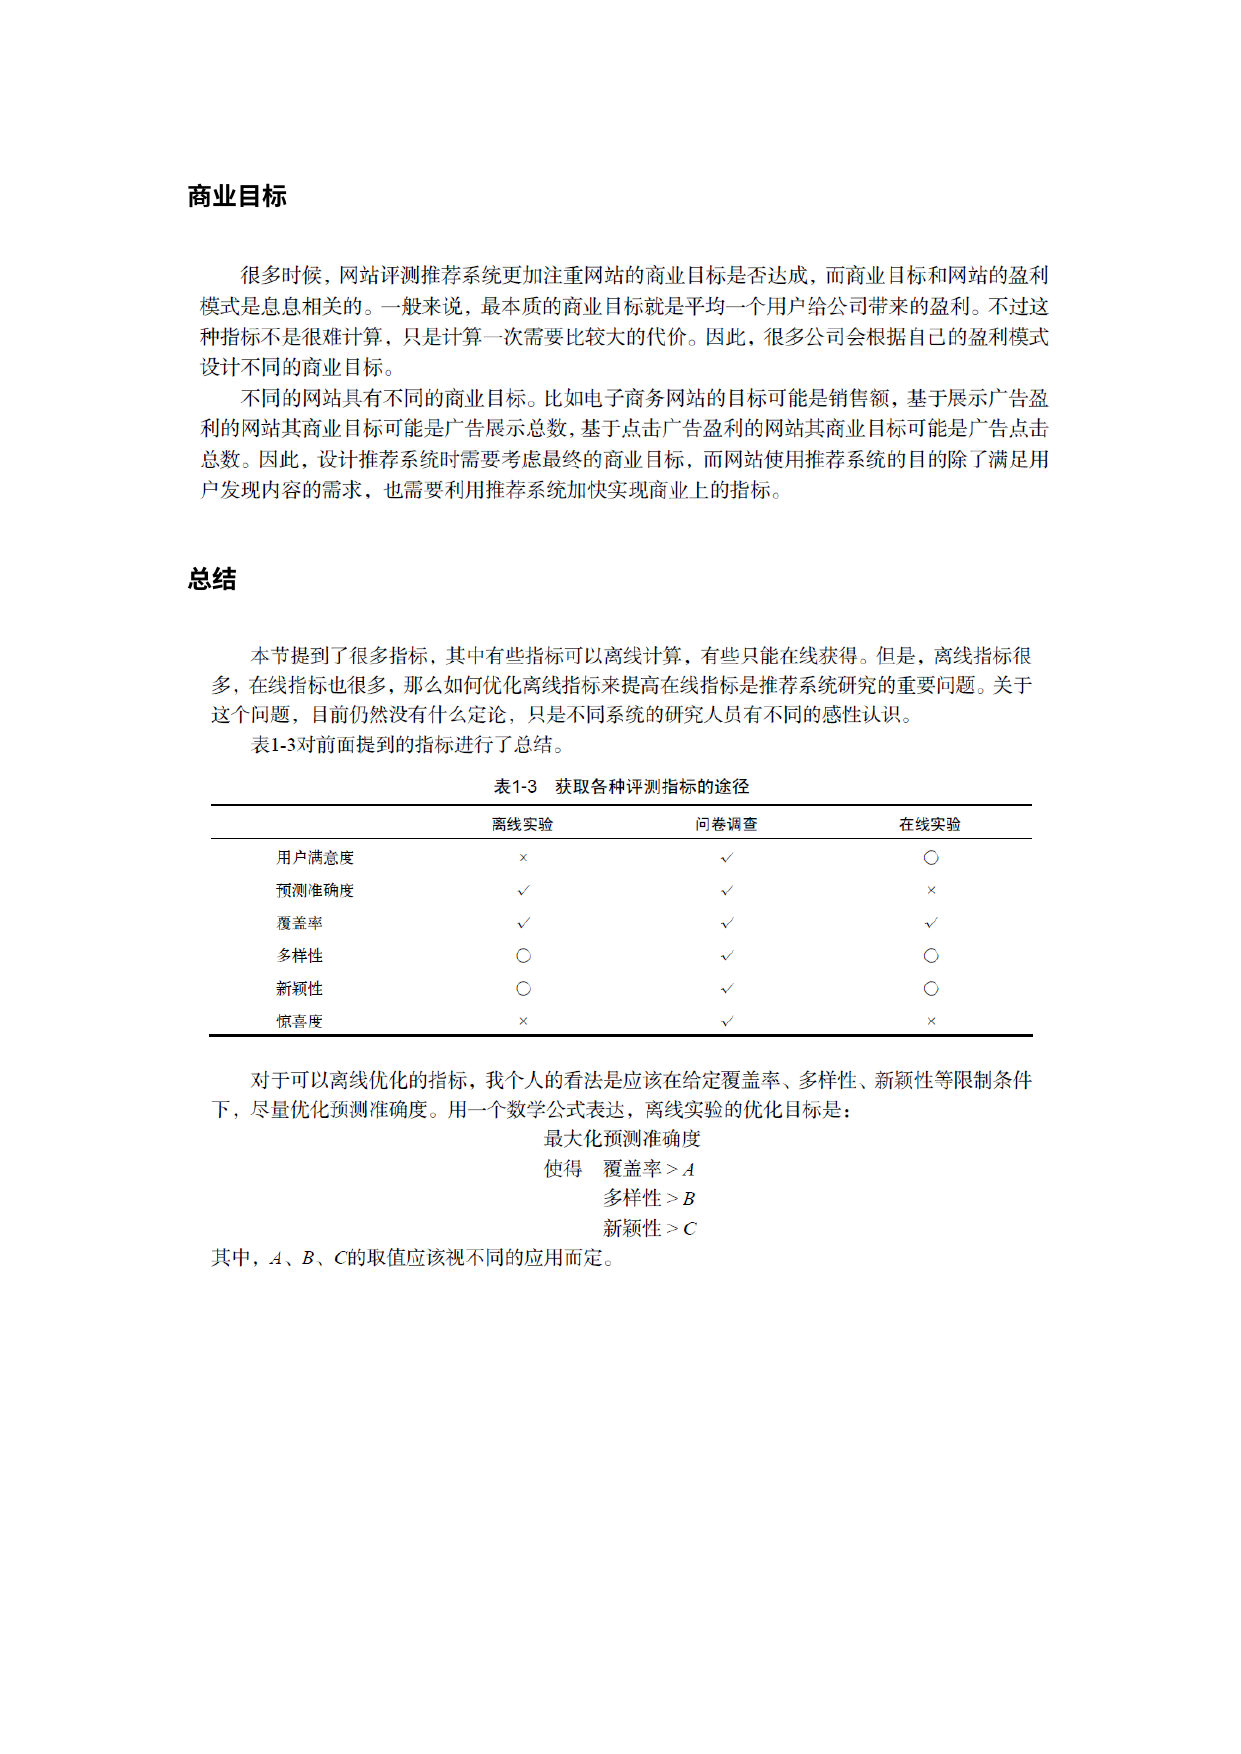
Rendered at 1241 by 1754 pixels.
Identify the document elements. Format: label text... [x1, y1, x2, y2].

picture [187, 256, 1053, 507]
subtitle 商业目标 [187, 162, 1053, 227]
subtitle 总结 [187, 545, 1053, 610]
picture [187, 639, 1052, 1268]
